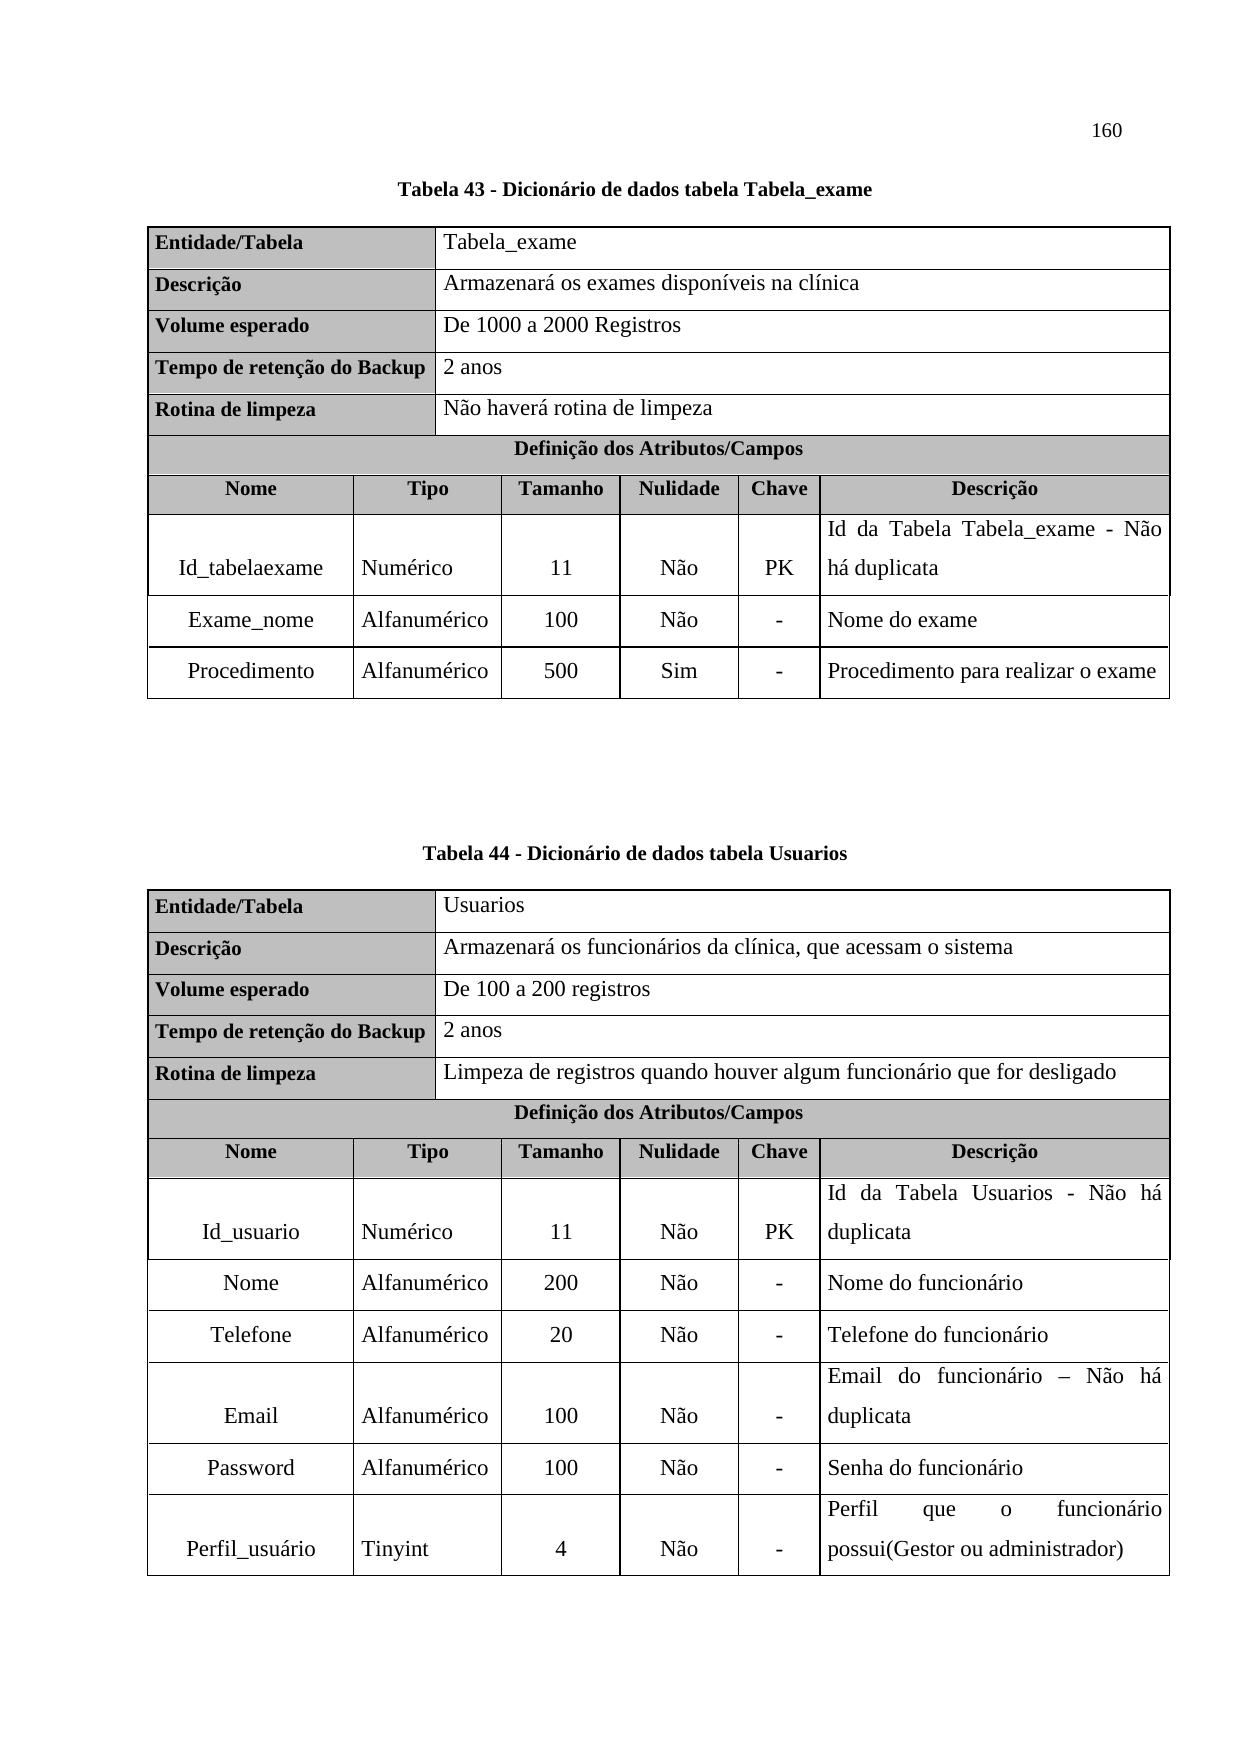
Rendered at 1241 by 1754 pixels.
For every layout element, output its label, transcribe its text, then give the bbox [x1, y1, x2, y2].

table_cell 200 [502, 1260, 619, 1310]
table_header Entidade/Tabela [149, 228, 435, 268]
table_cell Não [621, 1260, 738, 1310]
table_cell Alfanumérico [354, 596, 501, 646]
table_cell Email do funcionário – Não há duplicata [821, 1362, 1169, 1443]
table_cell Id da Tabela Usuarios - Não há duplicata [821, 1179, 1169, 1259]
table_cell Volume esperado [149, 311, 435, 352]
table_cell Armazenará os exames disponíveis na clínica [436, 270, 1169, 310]
table_cell Definição dos Atributos/Campos [149, 1100, 1169, 1138]
table_cell - [739, 648, 819, 698]
table_cell Descrição [821, 476, 1169, 514]
table_cell Nulidade [621, 1139, 738, 1177]
table_cell 11 [502, 515, 619, 595]
table_cell - [739, 1311, 819, 1362]
table_cell Chave [739, 476, 819, 514]
table_cell Não [621, 1311, 738, 1362]
table_cell Tamanho [502, 476, 619, 514]
table_cell De 1000 a 2000 Registros [436, 311, 1169, 352]
table_cell Sim [621, 648, 738, 698]
table_cell 2 anos [436, 1016, 1169, 1057]
table_cell 11 [502, 1179, 619, 1259]
table_cell Não haverá rotina de limpeza [436, 395, 1169, 435]
table_cell Password [148, 1443, 353, 1494]
table_cell Nome [149, 476, 353, 514]
table_cell 4 [502, 1495, 619, 1575]
table_cell Não [621, 596, 738, 646]
table_cell Não [621, 515, 738, 595]
table_cell Senha do funcionário [821, 1443, 1169, 1494]
table_cell Id_tabelaexame [149, 515, 353, 595]
table_cell - [739, 596, 819, 646]
table_cell Não [621, 1363, 738, 1443]
table_cell Id da Tabela Tabela_exame - Não há duplicata [821, 515, 1169, 595]
table_header Entidade/Tabela [149, 891, 435, 932]
table_cell Nome [148, 1260, 353, 1310]
table_cell Tempo de retenção do Backup [149, 1016, 435, 1057]
table_cell - [739, 1444, 819, 1494]
table_cell Alfanumérico [354, 1311, 501, 1362]
table_cell Tipo [354, 476, 501, 514]
table_cell Numérico [354, 515, 501, 595]
table_cell Alfanumérico [354, 1260, 501, 1310]
table_cell De 100 a 200 registros [436, 975, 1169, 1015]
table_cell - [739, 1495, 819, 1575]
table_cell Definição dos Atributos/Campos [149, 436, 1169, 474]
table_cell Nulidade [621, 476, 738, 514]
table_cell 20 [502, 1311, 619, 1362]
table_cell Email [148, 1362, 353, 1443]
table_cell Nome do exame [821, 595, 1169, 646]
table_cell PK [739, 1179, 819, 1259]
table_cell Alfanumérico [354, 1444, 501, 1494]
table_cell Alfanumérico [354, 648, 501, 698]
table_cell Volume esperado [149, 975, 435, 1015]
table_cell Nome do funcionário [821, 1259, 1169, 1310]
table_cell Tempo de retenção do Backup [149, 353, 435, 393]
table_cell Não [621, 1444, 738, 1494]
table_cell Limpeza de registros quando houver algum funcionário que for desligado [436, 1058, 1169, 1099]
table_cell 100 [502, 1444, 619, 1494]
table_cell - [739, 1260, 819, 1310]
table_cell Descrição [821, 1139, 1169, 1177]
table_cell Procedimento para realizar o exame [821, 646, 1169, 698]
table_cell Exame_nome [148, 596, 353, 646]
table_cell Descrição [149, 270, 435, 310]
table_cell Perfil_usuário [148, 1494, 353, 1575]
table_cell Telefone [148, 1310, 353, 1362]
table_cell Procedimento [148, 646, 353, 698]
table_cell Não [621, 1495, 738, 1575]
table_cell Descrição [149, 933, 435, 974]
table_cell 500 [502, 648, 619, 698]
table_cell 100 [502, 1363, 619, 1443]
table_cell PK [739, 515, 819, 595]
table_cell Numérico [354, 1179, 501, 1259]
table_cell Rotina de limpeza [149, 395, 435, 435]
table_cell - [739, 1363, 819, 1443]
table_cell Tipo [354, 1139, 501, 1177]
table_cell Rotina de limpeza [149, 1058, 435, 1099]
table_cell Telefone do funcionário [821, 1310, 1169, 1362]
table_cell Não [621, 1179, 738, 1259]
table_cell Chave [739, 1139, 819, 1177]
table_cell Tinyint [354, 1495, 501, 1575]
table_cell 100 [502, 596, 619, 646]
table_cell 2 anos [436, 353, 1169, 393]
table_cell Id_usuario [149, 1179, 353, 1259]
table_header Tabela_exame [436, 228, 1169, 268]
table_cell Nome [149, 1139, 353, 1177]
table_cell Tamanho [502, 1139, 619, 1177]
table_header Usuarios [436, 891, 1169, 932]
table_cell Perfil que o funcionário possui(Gestor ou administrador) [821, 1494, 1169, 1575]
table_cell Armazenará os funcionários da clínica, que acessam o sistema [436, 933, 1169, 974]
table_cell Alfanumérico [354, 1363, 501, 1443]
